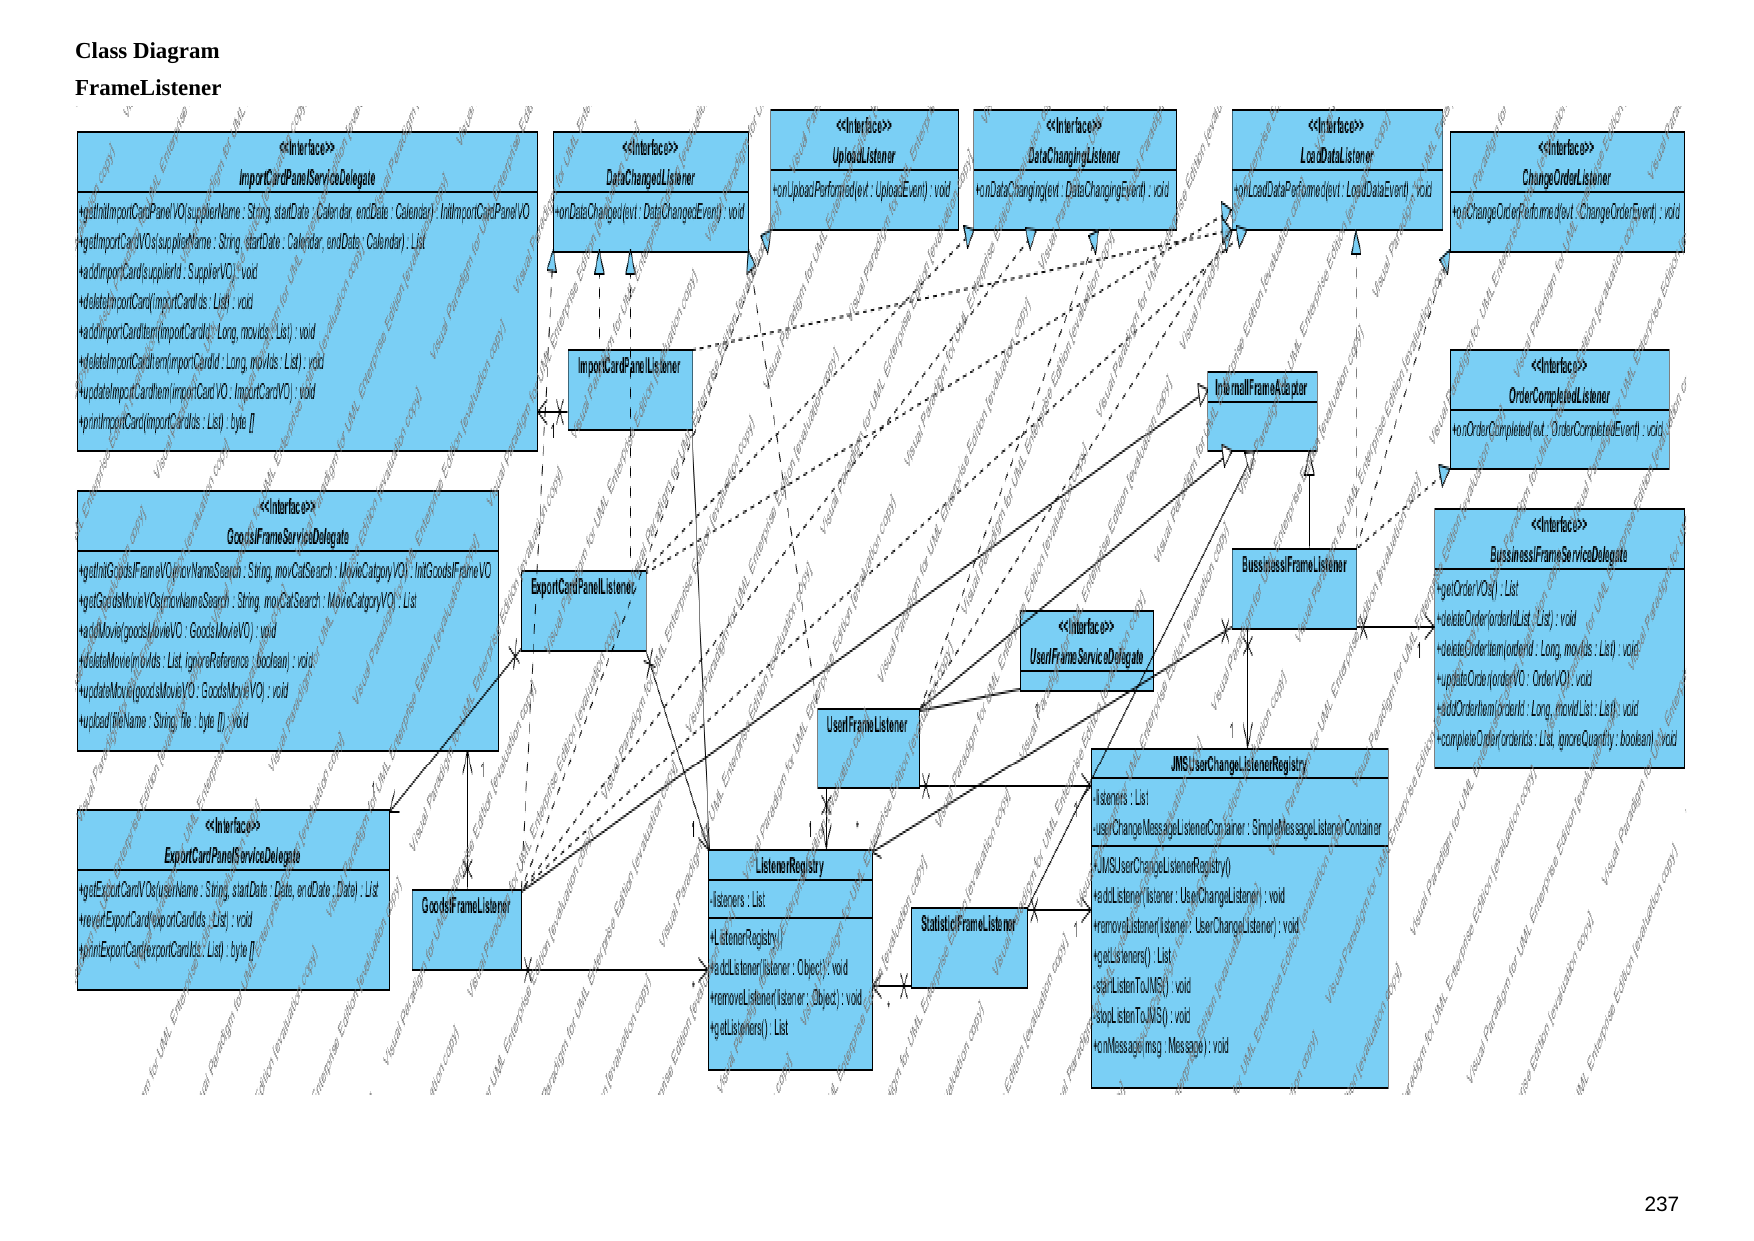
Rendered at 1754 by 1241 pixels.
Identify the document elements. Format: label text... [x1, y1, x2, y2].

picture [75, 106, 1687, 1095]
subtitle FrameListener [75, 74, 1679, 101]
text Class Diagram [75, 37, 1679, 64]
